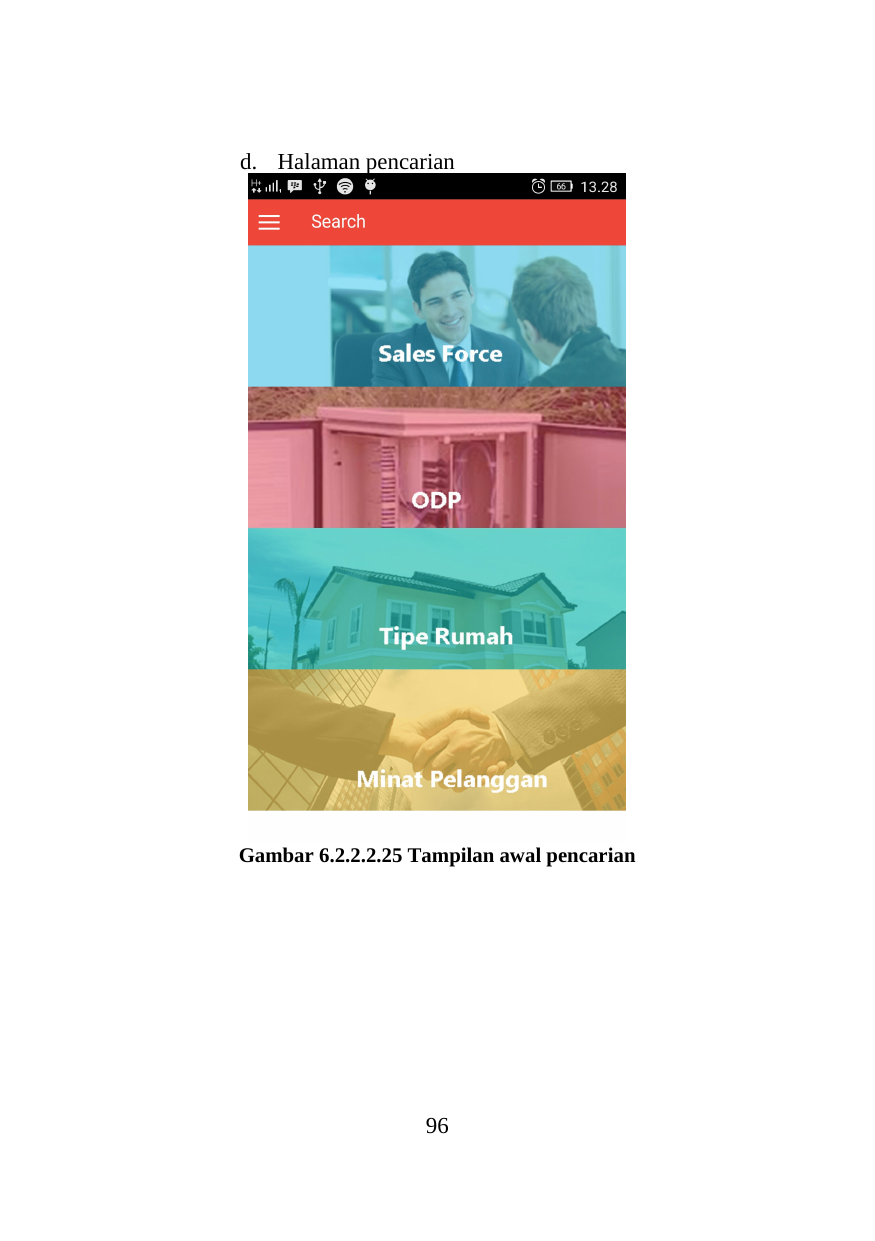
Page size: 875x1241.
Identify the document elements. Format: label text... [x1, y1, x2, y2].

picture [248, 173, 626, 843]
list Halaman pencarian [240, 148, 756, 174]
